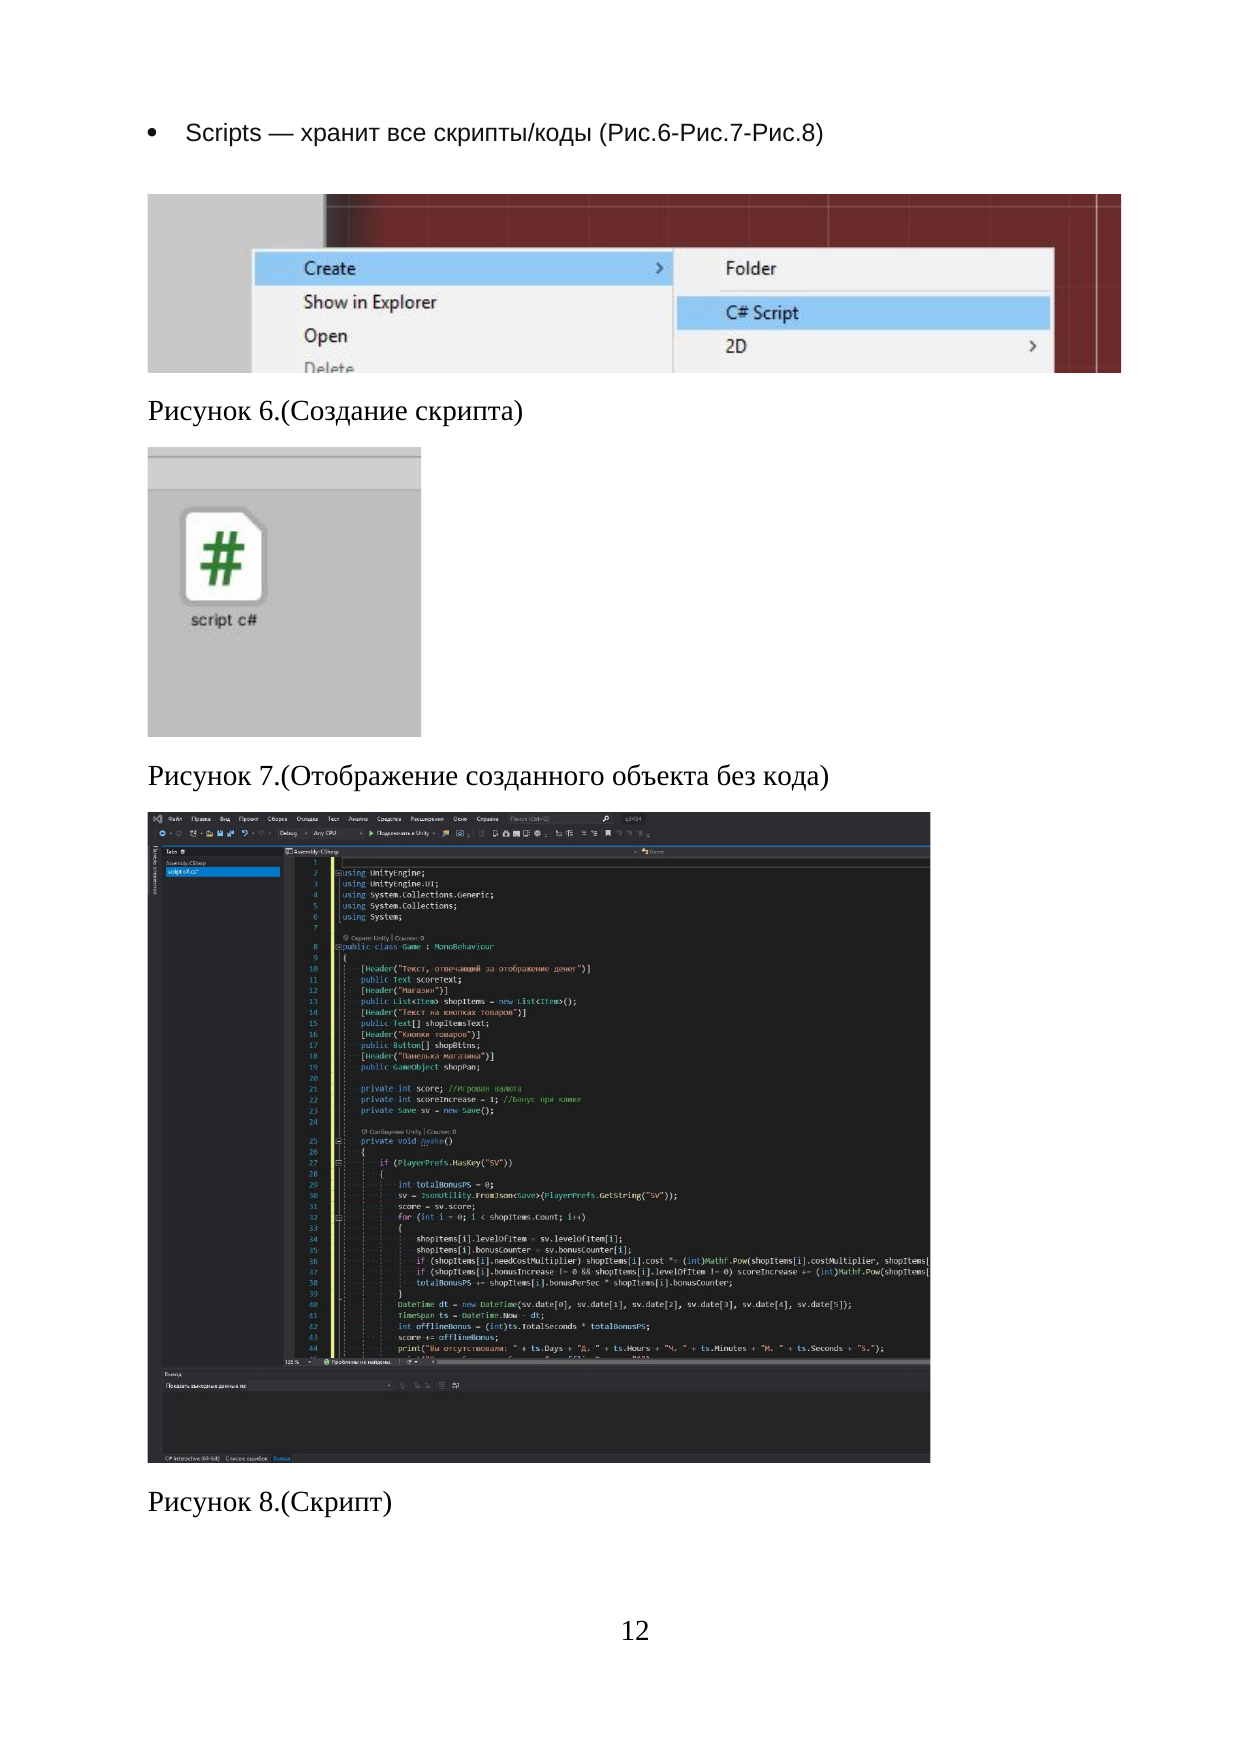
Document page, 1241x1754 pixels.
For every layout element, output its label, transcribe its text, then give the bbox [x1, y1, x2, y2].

picture [147, 447, 422, 737]
picture [147, 812, 931, 1463]
list Scripts — хранит все скрипты/коды (Рис.6-Рис.7-Рис.8) [148, 118, 1122, 147]
picture [147, 194, 1122, 373]
text Рисунок 6.(Создание скрипта) [148, 393, 1122, 427]
text Рисунок 7.(Отображение созданного объекта без кода) [148, 758, 1122, 791]
text Рисунок 8.(Скрипт) [148, 1484, 1122, 1517]
